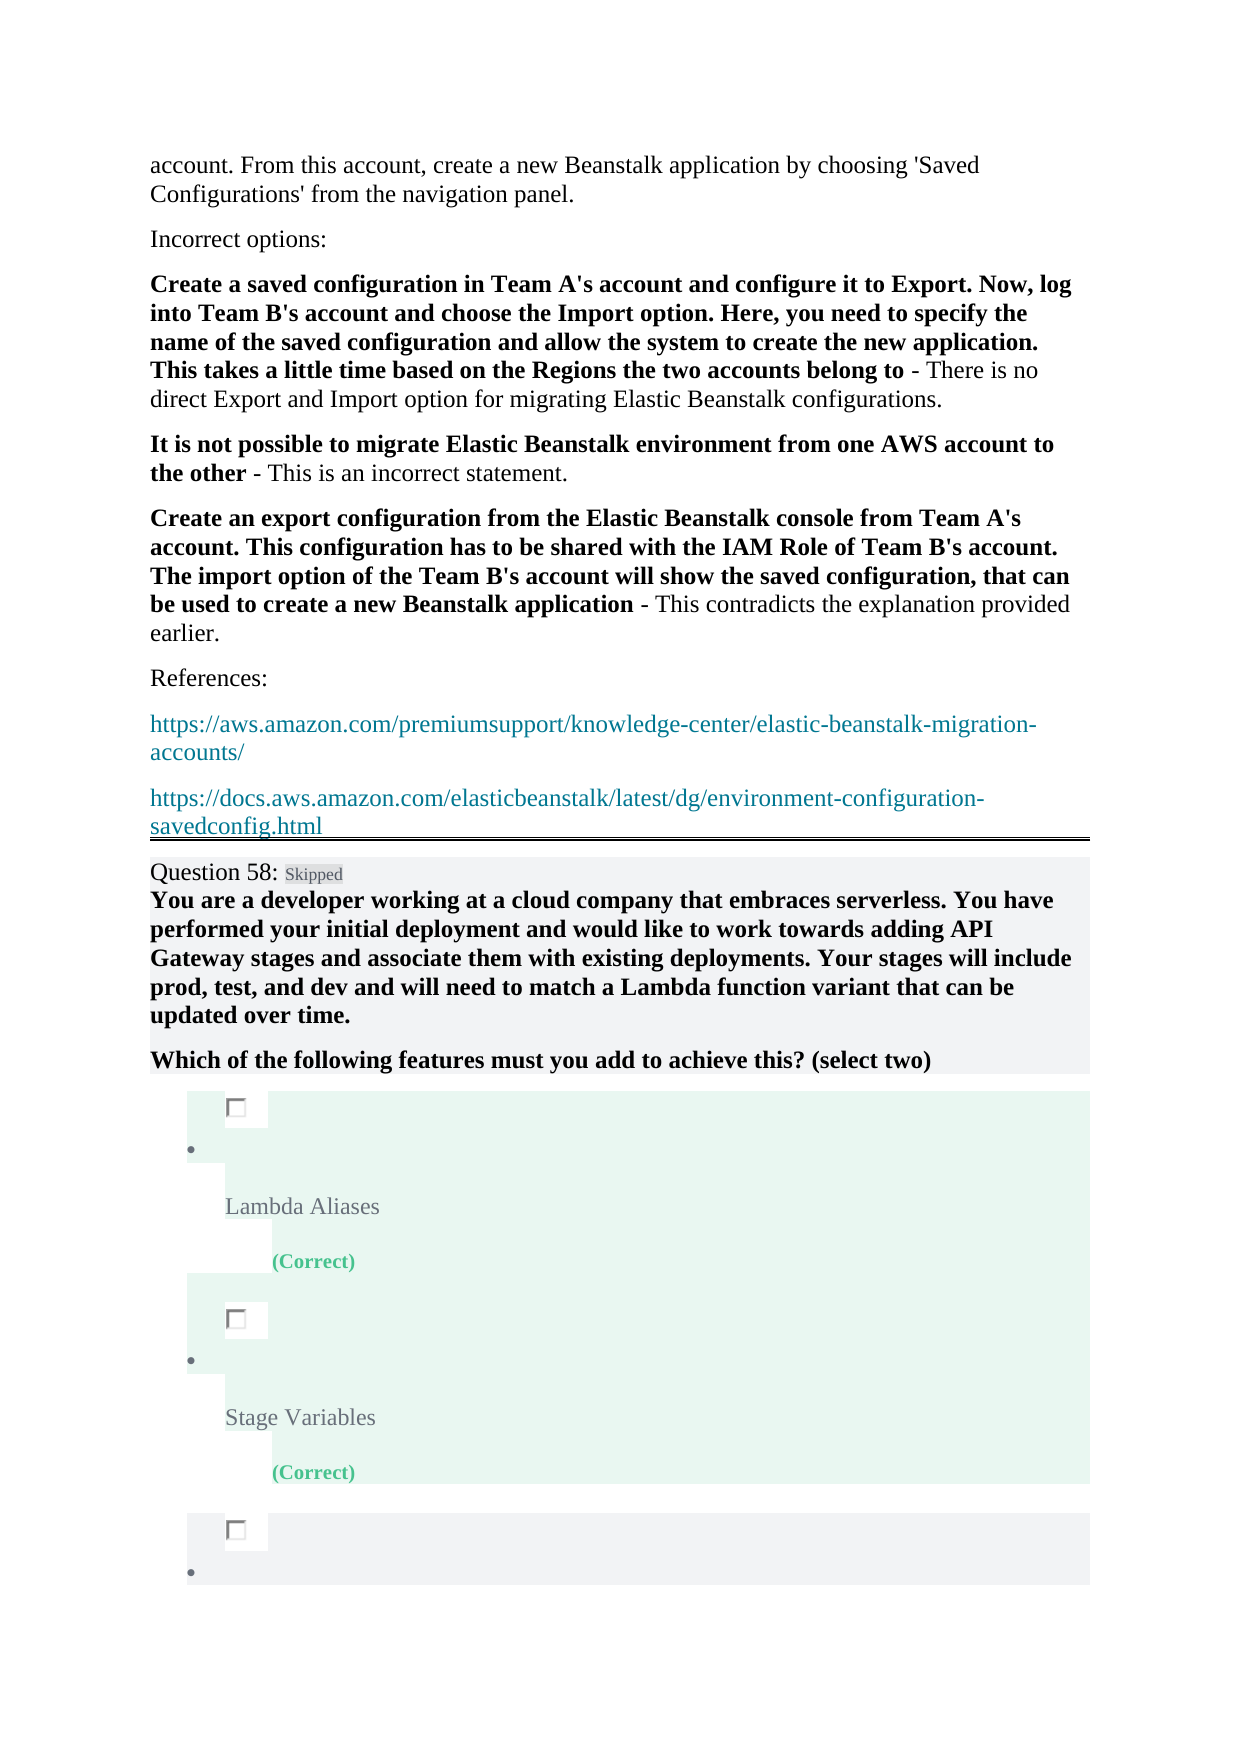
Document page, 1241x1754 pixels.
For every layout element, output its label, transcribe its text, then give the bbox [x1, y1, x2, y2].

list ​ [187, 1513, 1090, 1585]
text Question 58: Skipped [150, 857, 1090, 885]
text https://docs.aws.amazon.com/elasticbeanstalk/latest/dg/environment-configuration-savedconfig.html [150, 783, 1090, 837]
text It is not possible to migrate Elastic Beanstalk environment from one AWS account to the other - This is an incorrect statement. [150, 429, 1090, 487]
text Lambda Aliases [225, 1192, 1090, 1219]
text You are a developer working at a cloud company that embraces serverless. You have performed your initial deployment and would like to work towards adding API Gateway stages and associate them with existing deployments. Your stages will include prod, test, and dev and will need to match a Lambda function variant that can be updated over time. [150, 885, 1090, 1029]
text Create an export configuration from the Elastic Beanstalk console from Team A's account. This configuration has to be shared with the IAM Role of Team B's account. The import option of the Team B's account will show the saved configuration, that can be used to create a new Beanstalk application - This contradicts the explanation provided earlier. [150, 503, 1090, 647]
text (Correct) [272, 1249, 1090, 1273]
list ​ [187, 1302, 1090, 1374]
text Which of the following features must you add to achieve this? (select two) [150, 1046, 1090, 1074]
text Create a saved configuration in Team A's account and configure it to Export. Now, log into Team B's account and choose the Import option. Here, you need to specify the name of the saved configuration and allow the system to create the new application. This takes a little time based on the Regions the two accounts belong to - There is no direct Export and Import option for migrating Elastic Beanstalk configurations. [150, 269, 1090, 413]
text Incorrect options: [150, 224, 1090, 253]
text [150, 150, 1090, 207]
text (Correct) [272, 1460, 1090, 1484]
text https://aws.amazon.com/premiumsupport/knowledge-center/elastic-beanstalk-migration-accounts/ [150, 709, 1090, 766]
text Stage Variables [225, 1403, 1090, 1431]
list ​ [187, 1091, 1090, 1163]
text References: [150, 663, 1090, 692]
